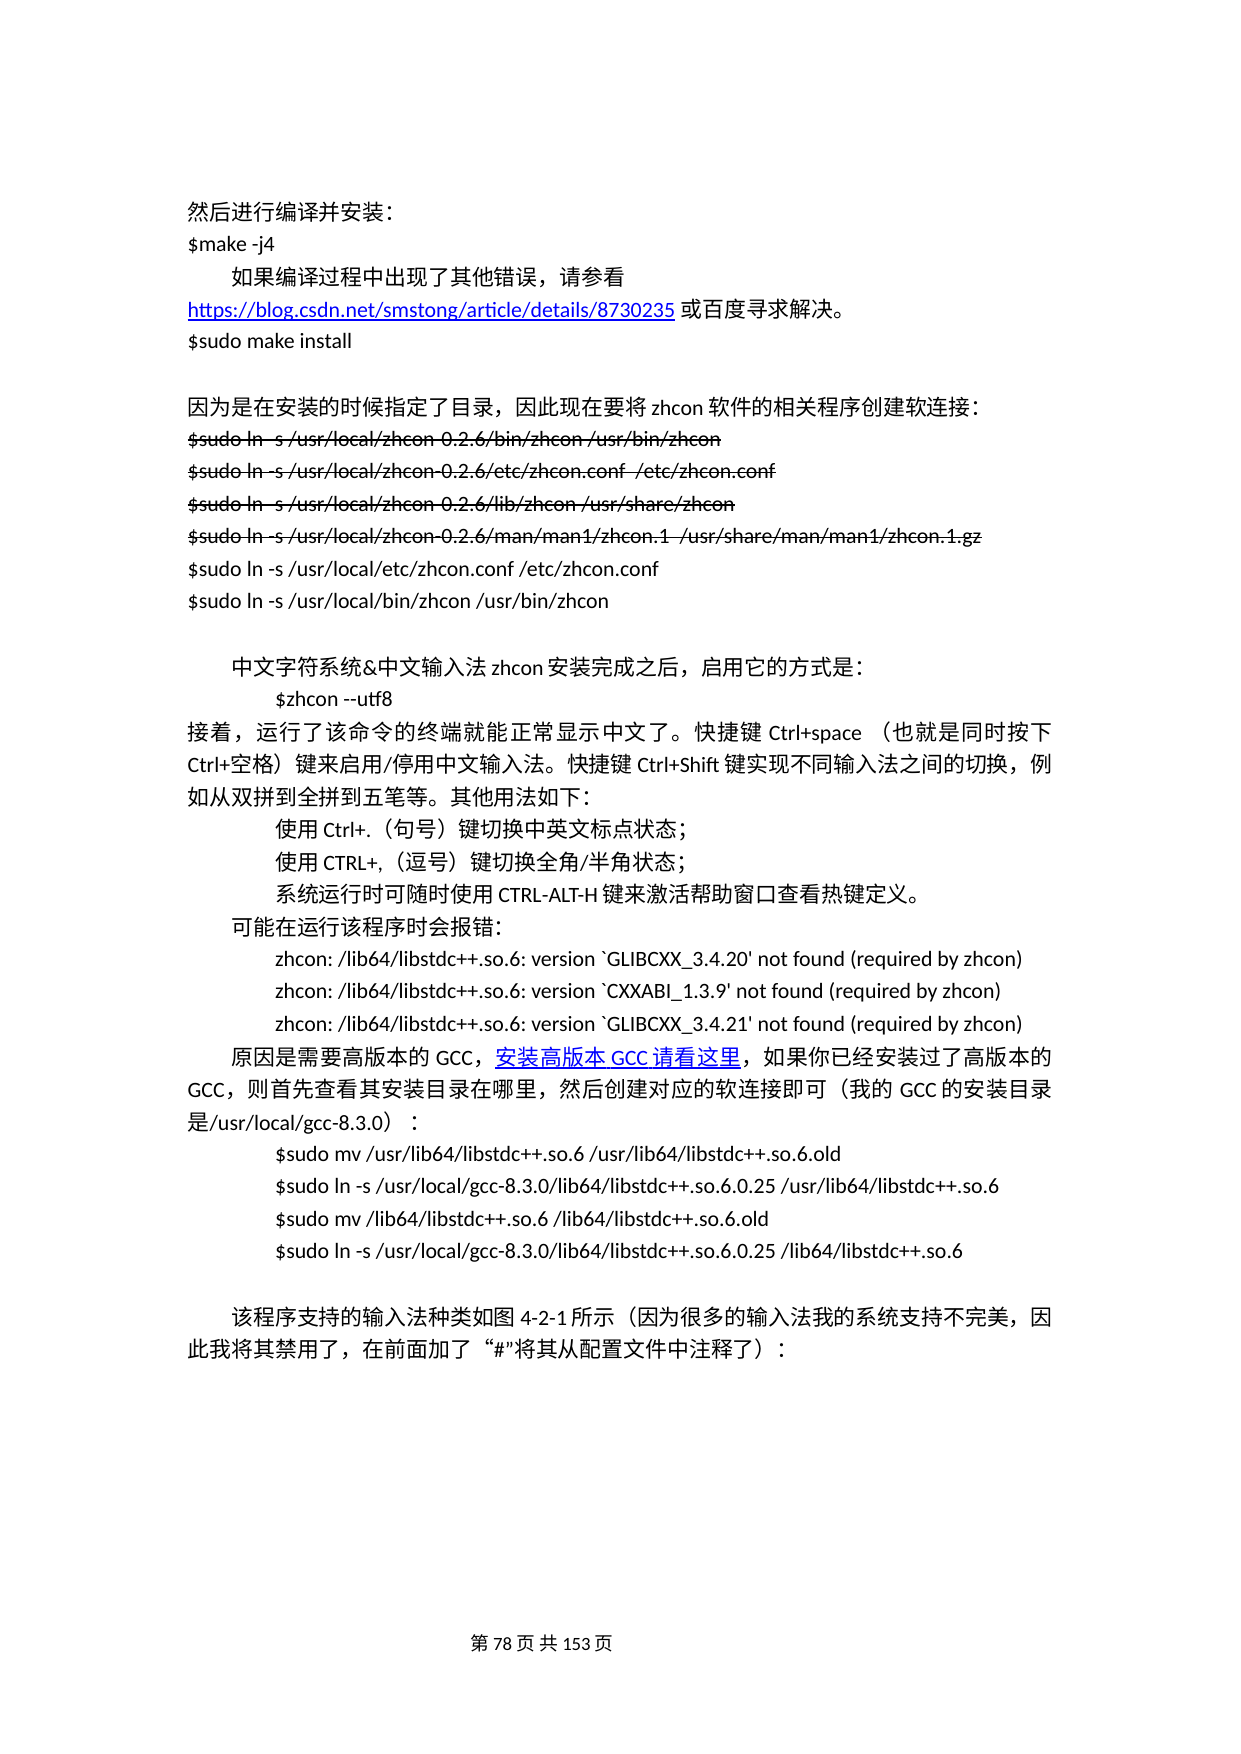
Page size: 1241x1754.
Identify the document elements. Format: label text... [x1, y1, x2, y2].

text $zhcon --utf8 [231, 682, 1053, 714]
text 然后进行编译并安装： [187, 194, 1053, 227]
text 如果编译过程中出现了其他错误，请参看 [187, 259, 1053, 292]
text https://blog.csdn.net/smstong/article/details/8730235 或百度寻求解决。 [187, 292, 1053, 324]
text 接着，运行了该命令的终端就能正常显示中文了。快捷键Ctrl+space （也就是同时按下Ctrl+空格）键来启用/停用中文输入法。快捷键Ctrl+Shift键实现不同输入法之间的切换，例如从双拼到全拼到五笔等。其他用法如下： [187, 714, 1053, 812]
text zhcon: /lib64/libstdc++.so.6: version `CXXABI_1.3.9' not found (required by zhcon) [187, 974, 1053, 1007]
text 使用CTRL+,（逗号）键切换全角/半角状态； [231, 844, 1053, 877]
text 使用Ctrl+.（句号）键切换中英文标点状态； [231, 812, 1053, 844]
text $sudo mv /usr/lib64/libstdc++.so.6 /usr/lib64/libstdc++.so.6.old [187, 1137, 1053, 1169]
text 中文字符系统&中文输入法zhcon安装完成之后，启用它的方式是： [187, 649, 1053, 682]
text zhcon: /lib64/libstdc++.so.6: version `GLIBCXX_3.4.20' not found (required by zhcon) [187, 942, 1053, 974]
text $sudo ln -s /usr/local/gcc-8.3.0/lib64/libstdc++.so.6.0.25 /usr/lib64/libstdc++.so.6 [187, 1169, 1053, 1202]
text $sudo ln -s /usr/local/zhcon-0.2.6/lib/zhcon /usr/share/zhcon [187, 487, 1053, 519]
text zhcon: /lib64/libstdc++.so.6: version `GLIBCXX_3.4.21' not found (required by zhcon) [187, 1007, 1053, 1039]
text 该程序支持的输入法种类如图4-2-1所示（因为很多的输入法我的系统支持不完美，因此我将其禁用了，在前面加了“#”将其从配置文件中注释了）： [187, 1299, 1053, 1364]
text $sudo make install [187, 324, 1053, 357]
text $sudo ln -s /usr/local/zhcon-0.2.6/bin/zhcon /usr/bin/zhcon [187, 422, 1053, 454]
text 因为是在安装的时候指定了目录，因此现在要将zhcon软件的相关程序创建软连接： [187, 389, 1053, 422]
text 系统运行时可随时使用CTRL-ALT-H键来激活帮助窗口查看热键定义。 [231, 877, 1053, 909]
text $sudo ln -s /usr/local/zhcon-0.2.6/etc/zhcon.conf /etc/zhcon.conf [187, 454, 1053, 487]
text 可能在运行该程序时会报错： [187, 909, 1053, 942]
text $sudo ln -s /usr/local/zhcon-0.2.6/man/man1/zhcon.1 /usr/share/man/man1/zhcon.1.gz [187, 519, 1053, 552]
text $sudo mv /lib64/libstdc++.so.6 /lib64/libstdc++.so.6.old [187, 1202, 1053, 1234]
text $sudo ln -s /usr/local/gcc-8.3.0/lib64/libstdc++.so.6.0.25 /lib64/libstdc++.so.6 [187, 1234, 1053, 1267]
text 原因是需要高版本的GCC，安装高版本GCC请看这里，如果你已经安装过了高版本的GCC，则首先查看其安装目录在哪里，然后创建对应的软连接即可（我的GCC的安装目录是/usr/local/gcc-8.3.0） ： [187, 1039, 1053, 1137]
text $sudo ln -s /usr/local/bin/zhcon /usr/bin/zhcon [187, 584, 1053, 617]
text $make -j4 [187, 227, 1053, 259]
text $sudo ln -s /usr/local/etc/zhcon.conf /etc/zhcon.conf [187, 552, 1053, 584]
